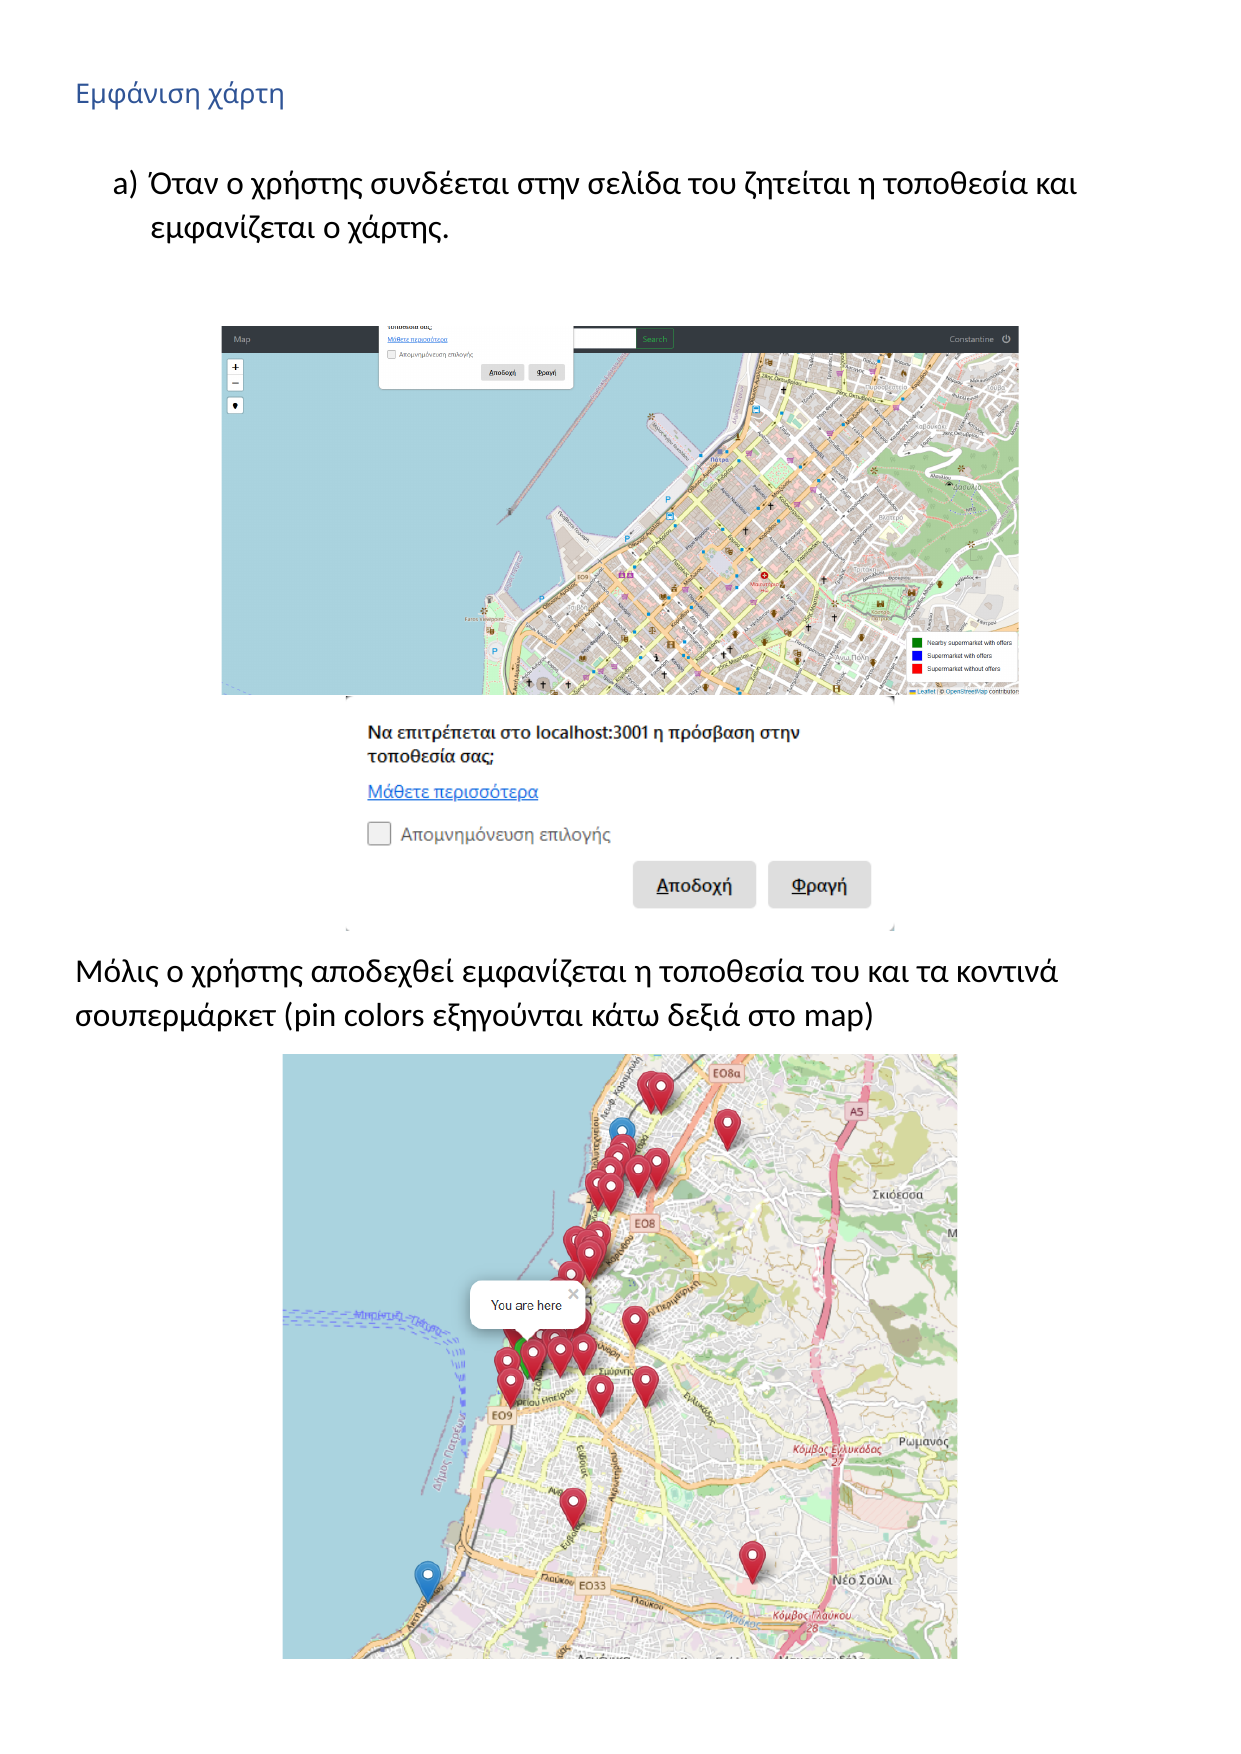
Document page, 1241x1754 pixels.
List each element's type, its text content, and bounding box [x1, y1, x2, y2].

subtitle Εμφάνιση χάρτη [75, 75, 1165, 112]
picture [345, 696, 895, 931]
picture [282, 1054, 958, 1659]
picture [221, 326, 1019, 695]
list Όταν ο χρήστης συνδέεται στην σελίδα του ζητείται η τοποθεσία και εμφανίζεται ο χάρτης. [112, 162, 1165, 246]
text Μόλις ο χρήστης αποδεχθεί εμφανίζεται η τοποθεσία του και τα κοντινά σουπερμάρκετ (pin colors εξηγούνται κάτω δεξιά στο map) [75, 949, 1165, 1034]
